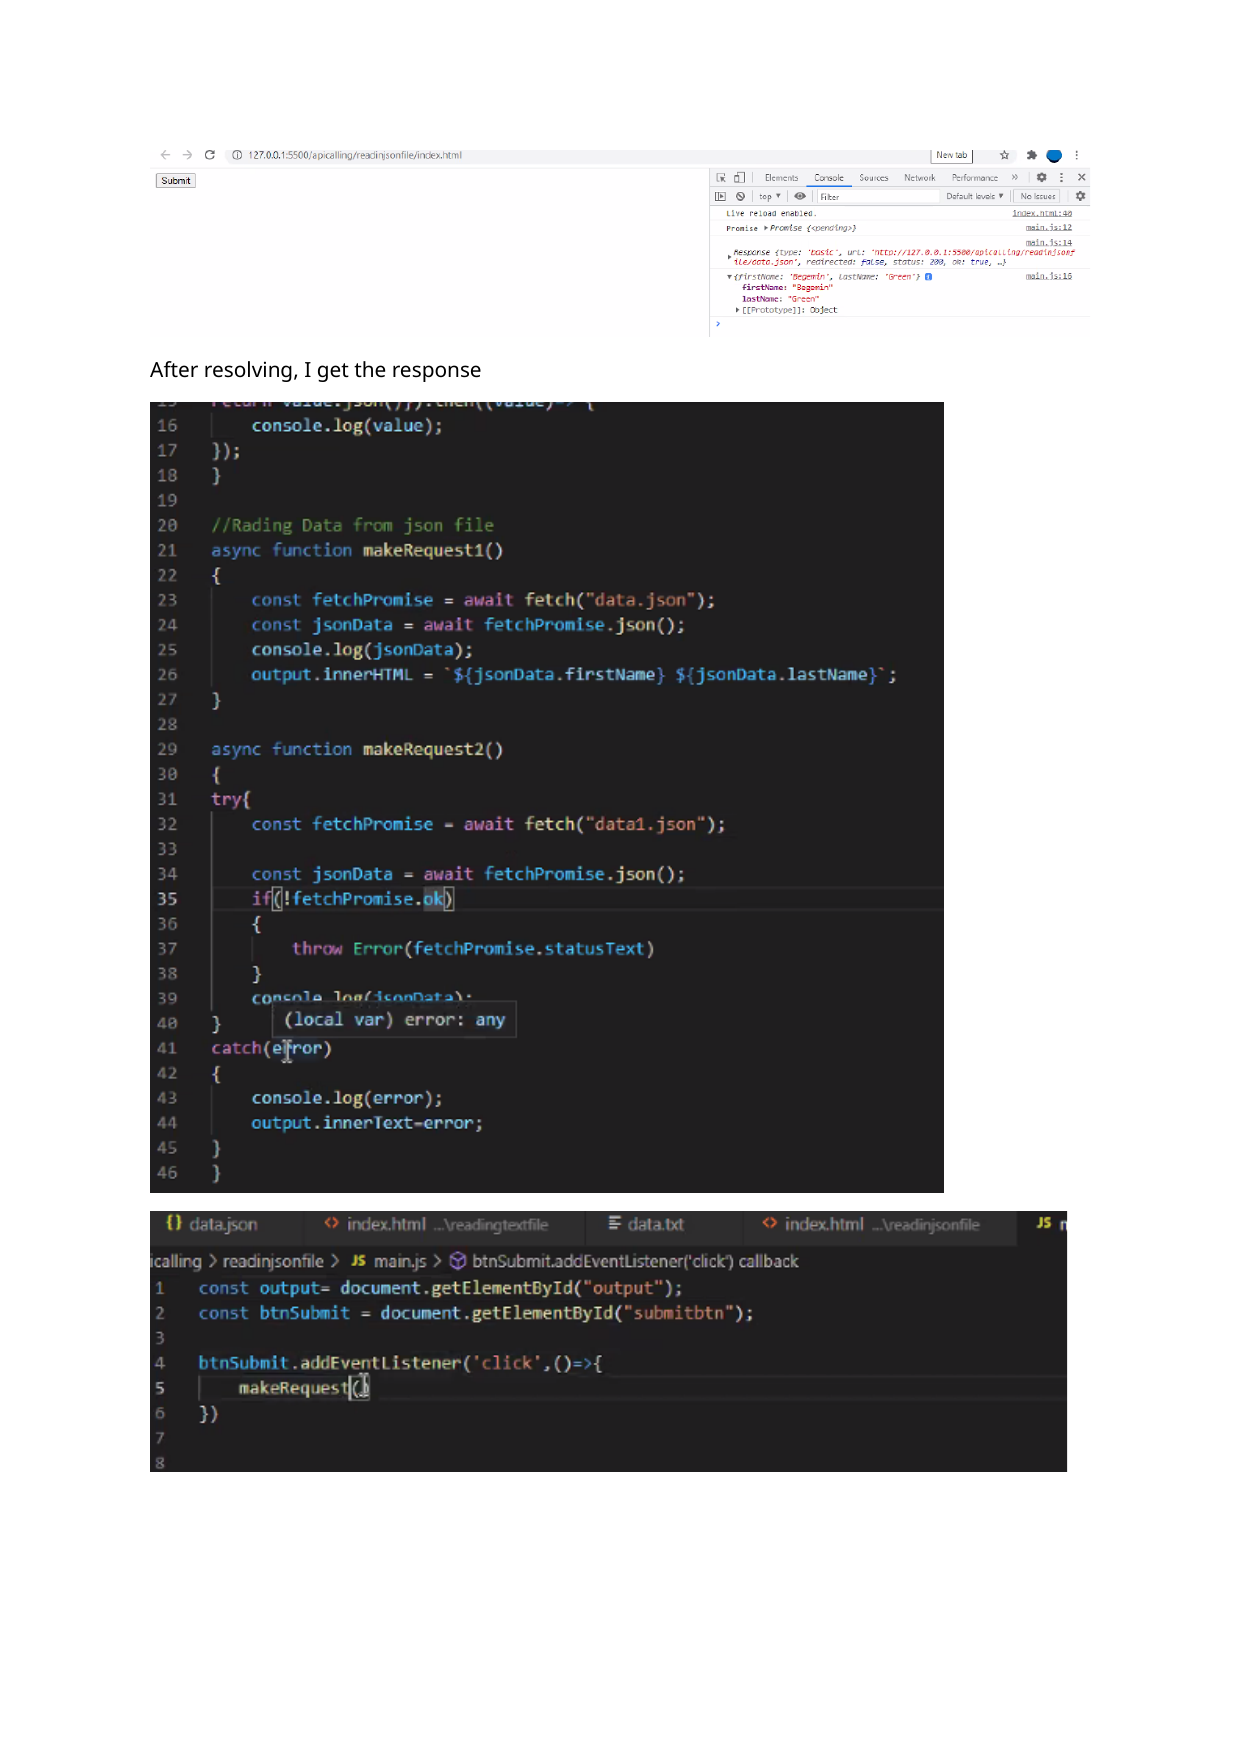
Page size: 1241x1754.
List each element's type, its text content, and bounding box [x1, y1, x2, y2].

picture [150, 1211, 1068, 1472]
text After resolving, I get the response [150, 355, 1090, 383]
picture [150, 402, 944, 1193]
picture [150, 150, 1091, 337]
